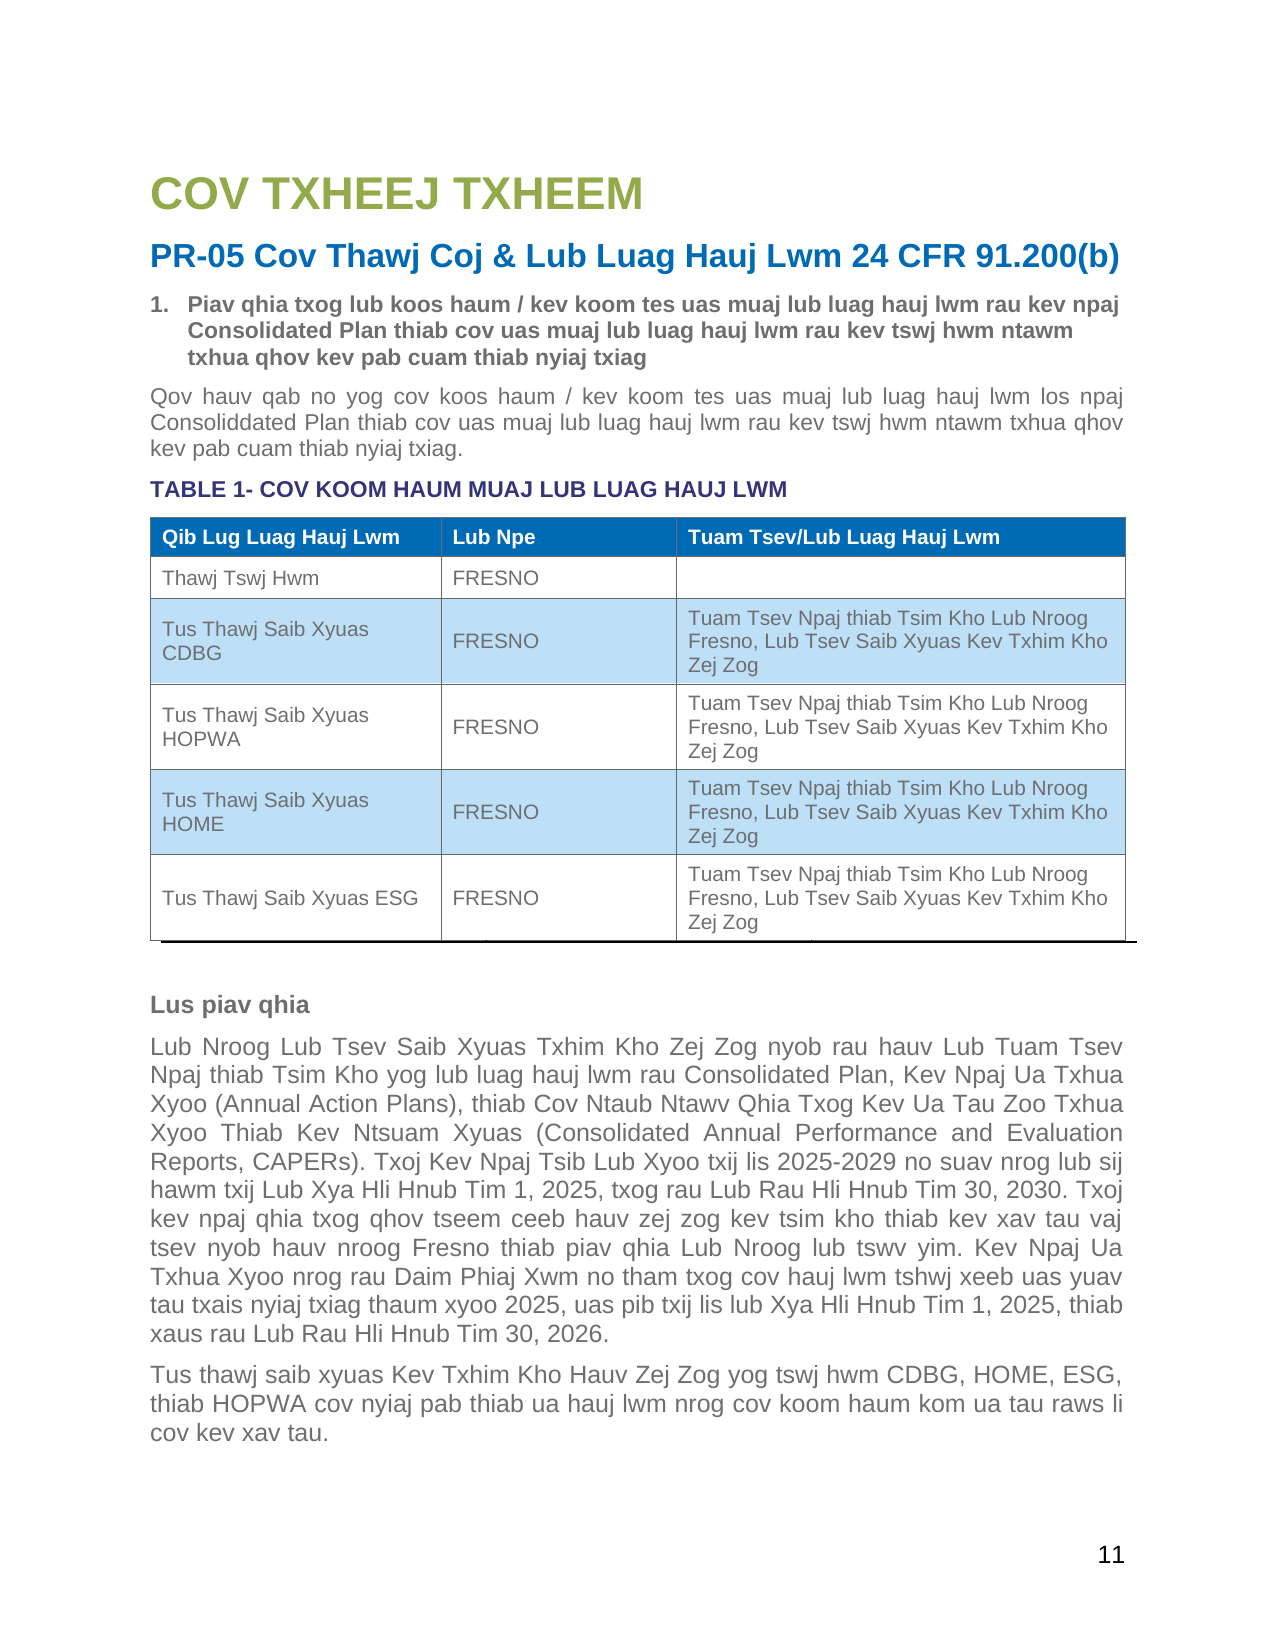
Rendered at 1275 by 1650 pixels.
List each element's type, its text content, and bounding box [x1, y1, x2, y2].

table_cell Tuam Tsev Npaj thiab Tsim Kho Lub Nroog Fresno, Lub Tsev Saib Xyuas Kev Txhim Kho Zej Zog [677, 855, 1125, 940]
table_cell FRESNO [442, 557, 676, 598]
table_cell Tuam Tsev Npaj thiab Tsim Kho Lub Nroog Fresno, Lub Tsev Saib Xyuas Kev Txhim Kho Zej Zog [677, 599, 1125, 683]
table_header Tuam Tsev/Lub Luag Hauj Lwm [677, 518, 1125, 556]
text Tus thawj saib xyuas Kev Txhim Kho Hauv Zej Zog yog tswj hwm CDBG, HOME, ESG, thiab HOPWA cov nyiaj pab thiab ua hauj lwm nrog cov koom haum kom ua tau raws li cov kev xav tau. [150, 1360, 1125, 1447]
table_cell [677, 557, 1125, 598]
list Piav qhia txog lub koos haum / kev koom tes uas muaj lub luag hauj lwm rau kev npaj Consolidated Plan thiab cov uas muaj lub luag hauj lwm rau kev tswj hwm ntawm txhua qhov kev pab cuam thiab nyiaj txiag [150, 291, 1125, 370]
subtitle Cov Txheej txheem [150, 167, 1125, 219]
text Lub Nroog Lub Tsev Saib Xyuas Txhim Kho Zej Zog nyob rau hauv Lub Tuam Tsev Npaj thiab Tsim Kho yog lub luag hauj lwm rau Consolidated Plan, Kev Npaj Ua Txhua Xyoo (Annual Action Plans), thiab Cov Ntaub Ntawv Qhia Txog Kev Ua Tau Zoo Txhua Xyoo Thiab Kev Ntsuam Xyuas (Consolidated Annual Performance and Evaluation Reports, CAPERs). Txoj Kev Npaj Tsib Lub Xyoo txij lis 2025-2029 no suav nrog lub sij hawm txij Lub Xya Hli Hnub Tim 1, 2025, txog rau Lub Rau Hli Hnub Tim 30, 2030. Txoj kev npaj qhia txog qhov tseem ceeb hauv zej zog kev tsim kho thiab kev xav tau vaj tsev nyob hauv nroog Fresno thiab piav qhia Lub Nroog lub tswv yim. Kev Npaj Ua Txhua Xyoo nrog rau Daim Phiaj Xwm no tham txog cov hauj lwm tshwj xeeb uas yuav tau txais nyiaj txiag thaum xyoo 2025, uas pib txij lis lub Xya Hli Hnub Tim 1, 2025, thiab xaus rau Lub Rau Hli Hnub Tim 30, 2026. [150, 1032, 1125, 1348]
table_cell Tus Thawj Saib Xyuas HOPWA [151, 685, 441, 769]
table_header Lub Npe [442, 518, 676, 556]
table_cell FRESNO [442, 599, 676, 683]
table_cell Tuam Tsev Npaj thiab Tsim Kho Lub Nroog Fresno, Lub Tsev Saib Xyuas Kev Txhim Kho Zej Zog [677, 685, 1125, 769]
table_cell Tus Thawj Saib Xyuas CDBG [151, 599, 441, 683]
table_cell FRESNO [442, 855, 676, 940]
title Table 1- Cov koom haum muaj lub luag hauj lwm [150, 476, 1125, 503]
table_cell Thawj Tswj Hwm [151, 557, 441, 598]
table_cell Tuam Tsev Npaj thiab Tsim Kho Lub Nroog Fresno, Lub Tsev Saib Xyuas Kev Txhim Kho Zej Zog [677, 770, 1125, 854]
table_cell Tus Thawj Saib Xyuas HOME [151, 770, 441, 854]
subtitle PR-05 Cov Thawj Coj & Lub Luag Hauj Lwm 24 CFR 91.200(b) [150, 236, 1125, 274]
table_cell Tus Thawj Saib Xyuas ESG [151, 855, 441, 940]
text Lus piav qhia [150, 990, 1125, 1019]
table_cell FRESNO [442, 685, 676, 769]
table_cell FRESNO [442, 770, 676, 854]
table_header Qib Lug Luag Hauj Lwm [151, 518, 441, 556]
text Qov hauv qab no yog cov koos haum / kev koom tes uas muaj lub luag hauj lwm los npaj Consoliddated Plan thiab cov uas muaj lub luag hauj lwm rau kev tswj hwm ntawm txhua qhov kev pab cuam thiab nyiaj txiag. [150, 383, 1125, 462]
